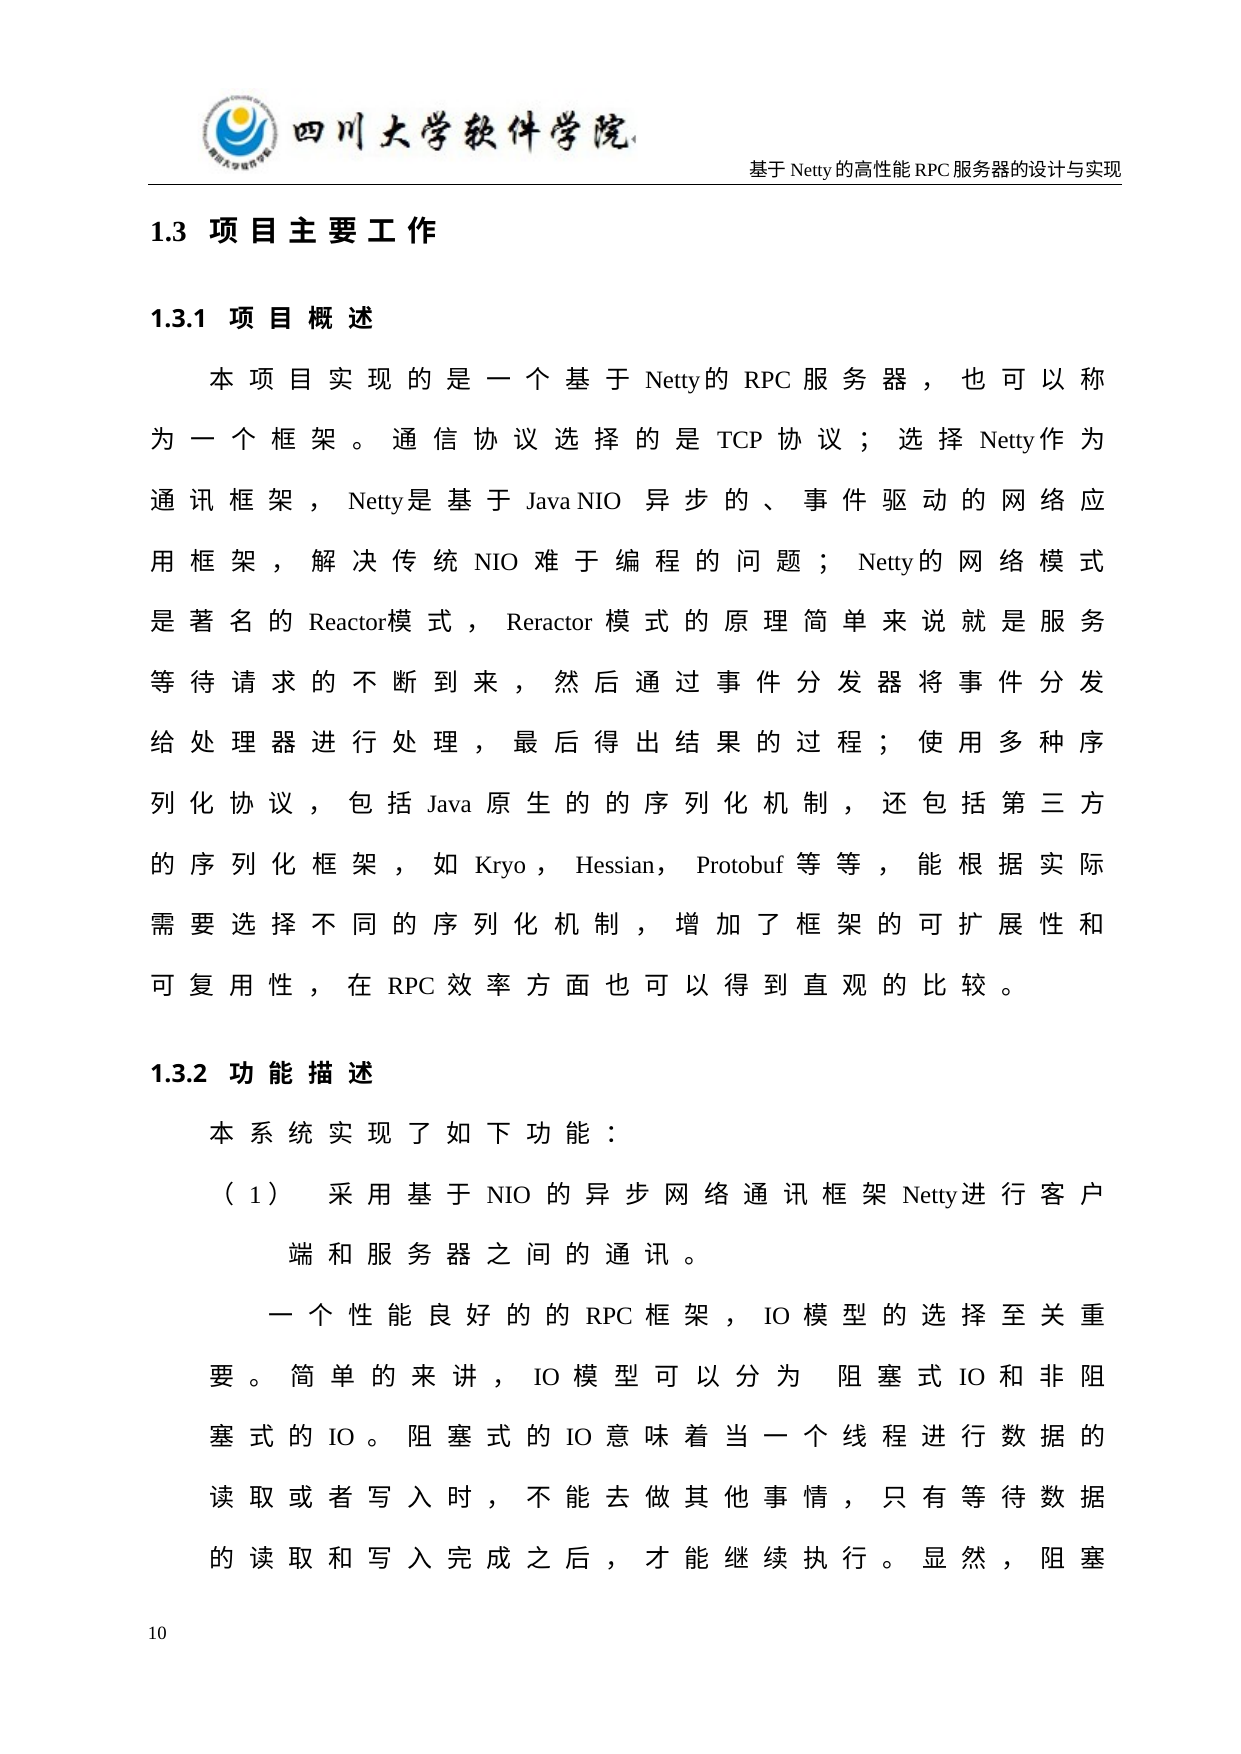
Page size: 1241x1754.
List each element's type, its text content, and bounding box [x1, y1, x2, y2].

text 本项目实现的是一个基于Netty的RPC服务器，也可以称为一个框架。通信协议选择的是TCP协议；选择Netty作为通讯框架，Netty是基于Java NIO 异步的、事件驱动的网络应用框架，解决传统NIO难于编程的问题；Netty的网络模式是著名的Reactor模式，Reractor模式的原理简单来说就是服务等待请求的不断到来，然后通过事件分发器将事件分发给处理器进行处理，最后得出结果的过程；使用多种序列化协议，包括Java原生的的序列化机制，还包括第三方的序列化框架，如Kryo，Hessian，Protobuf等等，能根据实际需要选择不同的序列化机制，增加了框架的可扩展性和可复用性，在RPC效率方面也可以得到直观的比较。 [150, 347, 1120, 1014]
subtitle 1.3.2 功能描述 [150, 1041, 1120, 1101]
subtitle 项目主要工作 [150, 198, 1120, 259]
text 本系统实现了如下功能： [150, 1101, 1120, 1162]
list 采用基于NIO的异步网络通讯框架Netty进行客户端和服务器之间的通讯。 [196, 1162, 1120, 1283]
picture [197, 88, 639, 177]
subtitle 1.3.1 项目概述 [150, 286, 1120, 347]
